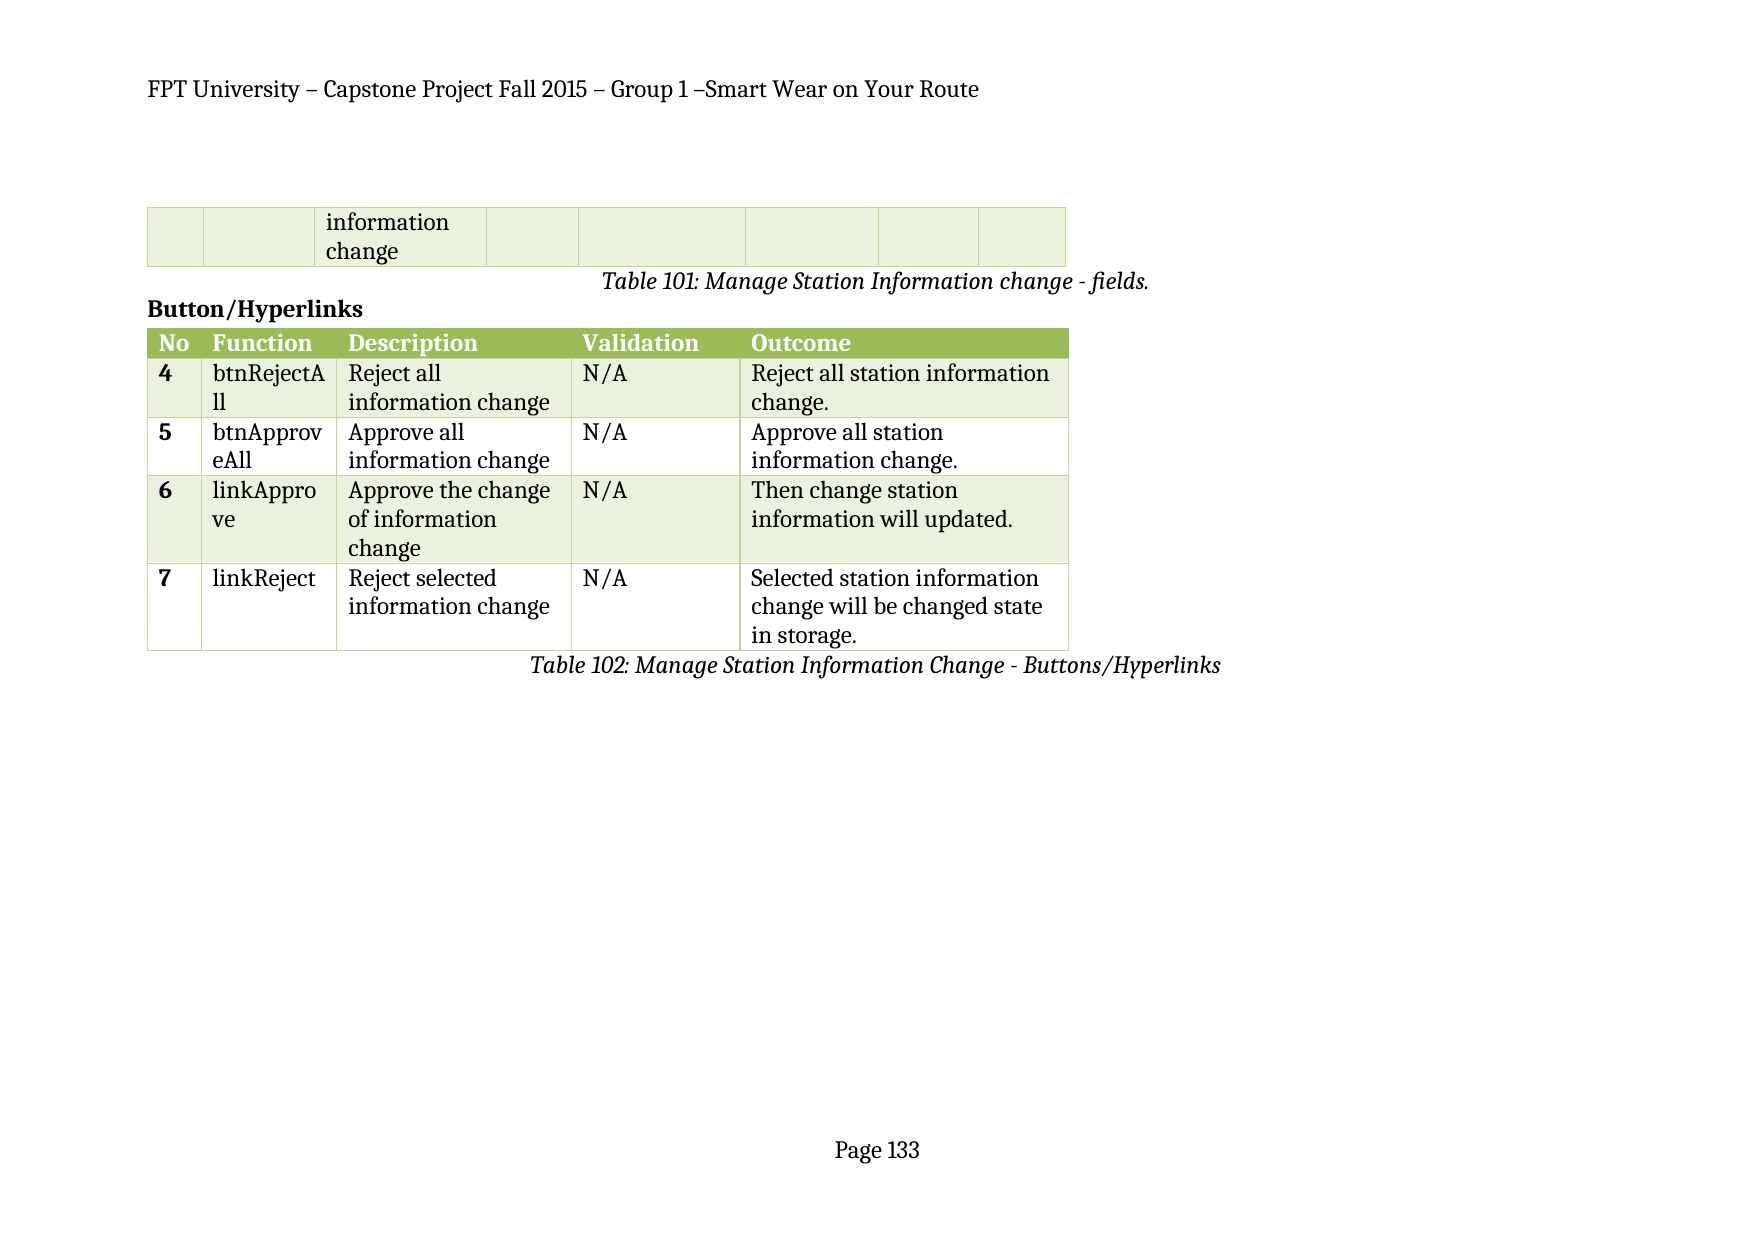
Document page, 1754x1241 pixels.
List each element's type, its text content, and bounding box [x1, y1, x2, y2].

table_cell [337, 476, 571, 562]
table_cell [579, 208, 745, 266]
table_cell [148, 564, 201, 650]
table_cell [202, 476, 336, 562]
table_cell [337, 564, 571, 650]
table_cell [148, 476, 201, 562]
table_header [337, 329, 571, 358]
text Table 101: Manage Station Information change - fields. [147, 267, 1607, 295]
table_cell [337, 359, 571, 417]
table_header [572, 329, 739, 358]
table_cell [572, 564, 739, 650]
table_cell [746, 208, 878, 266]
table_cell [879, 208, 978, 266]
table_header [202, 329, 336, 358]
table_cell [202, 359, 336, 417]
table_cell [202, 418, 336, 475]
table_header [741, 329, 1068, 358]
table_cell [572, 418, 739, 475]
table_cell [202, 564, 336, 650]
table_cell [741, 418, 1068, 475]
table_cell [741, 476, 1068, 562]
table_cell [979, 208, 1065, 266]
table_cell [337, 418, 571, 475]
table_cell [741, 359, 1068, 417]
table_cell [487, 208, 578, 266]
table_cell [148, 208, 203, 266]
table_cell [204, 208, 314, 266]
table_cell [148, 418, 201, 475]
text Table 102: Manage Station Information Change - Buttons/Hyperlinks [147, 651, 1607, 679]
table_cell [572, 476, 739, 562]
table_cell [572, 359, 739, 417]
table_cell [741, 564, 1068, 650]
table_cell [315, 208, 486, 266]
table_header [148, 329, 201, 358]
text Button/Hyperlinks [147, 295, 1607, 324]
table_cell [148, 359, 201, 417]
